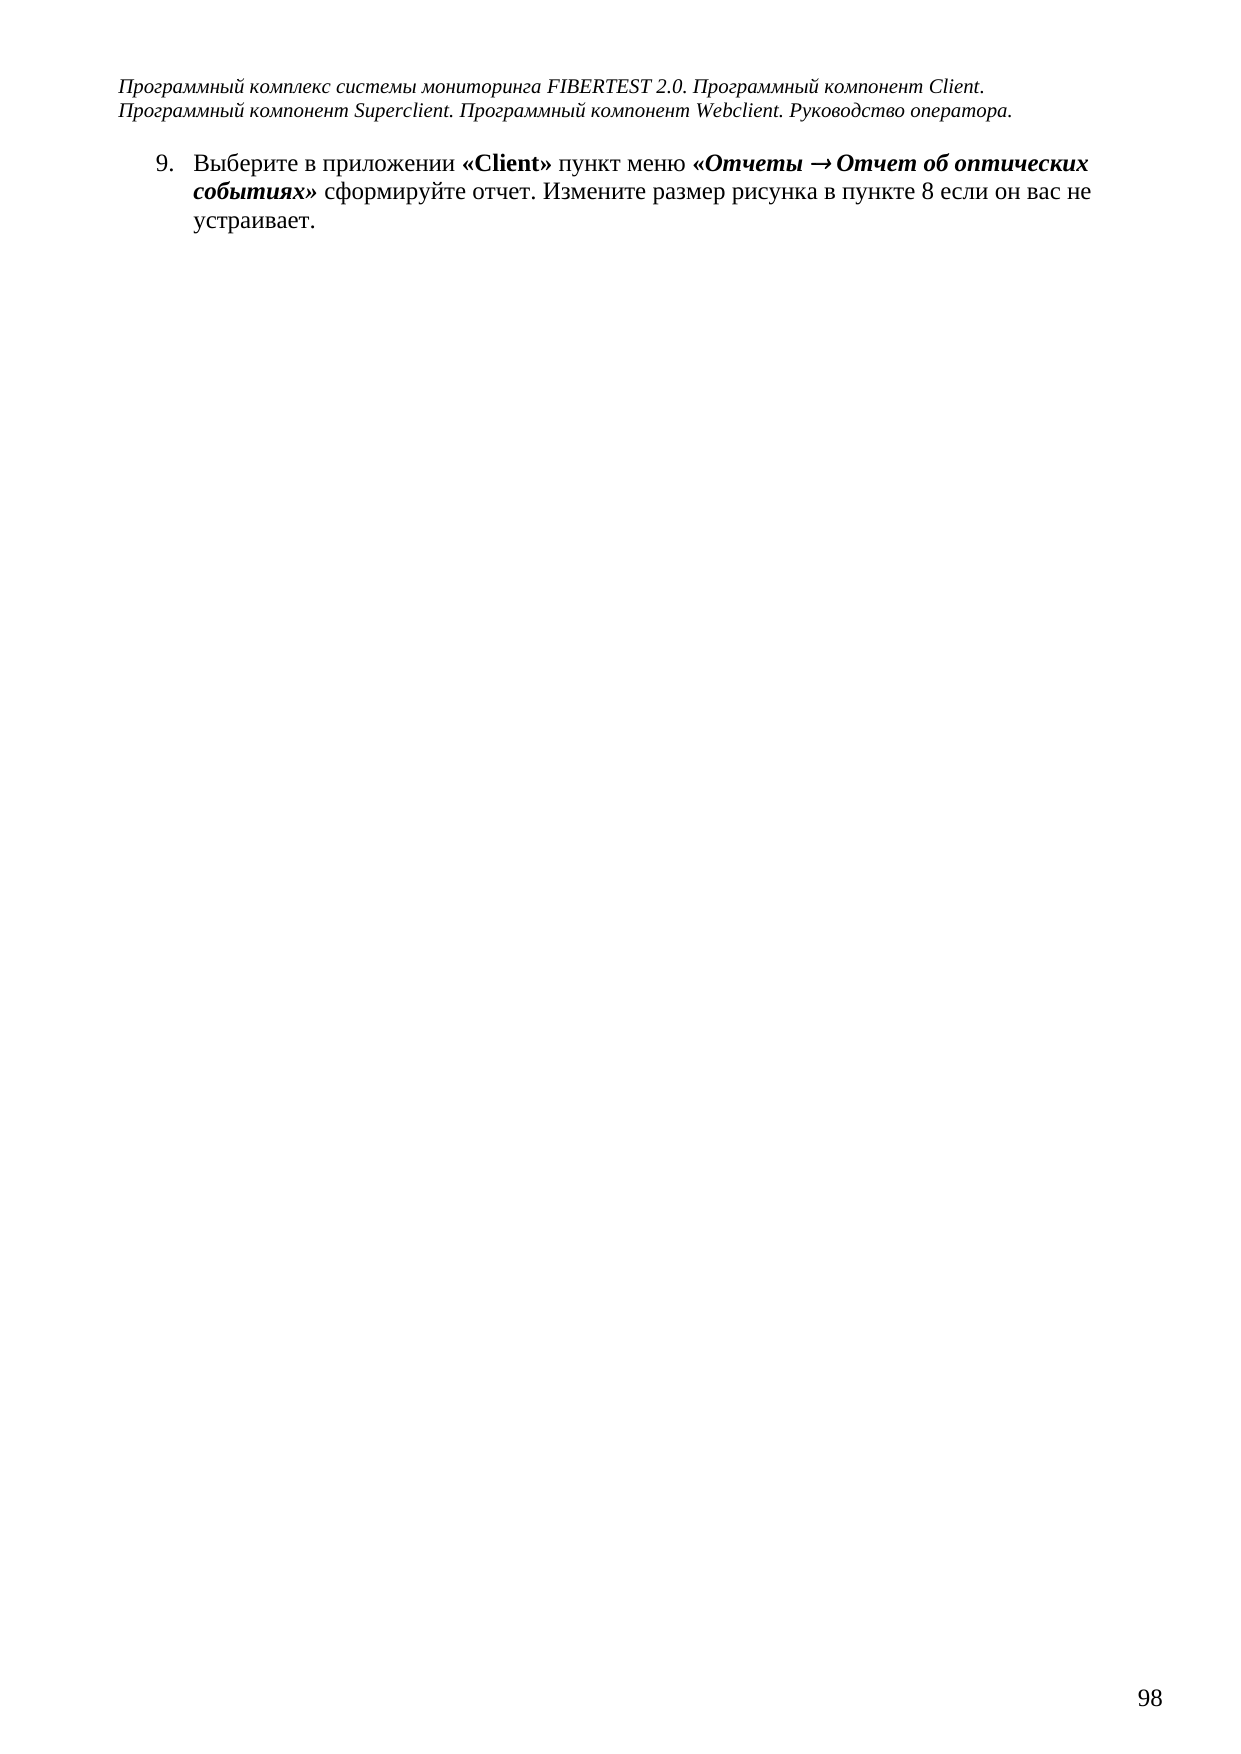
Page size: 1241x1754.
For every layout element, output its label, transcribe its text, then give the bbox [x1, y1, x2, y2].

list Выберите в приложении «Client» пункт меню «Отчеты Отчет об оптических событиях» сформируйте отчет. Измените размер рисунка в пункте 8 если он вас не устраивает. [156, 148, 1162, 234]
